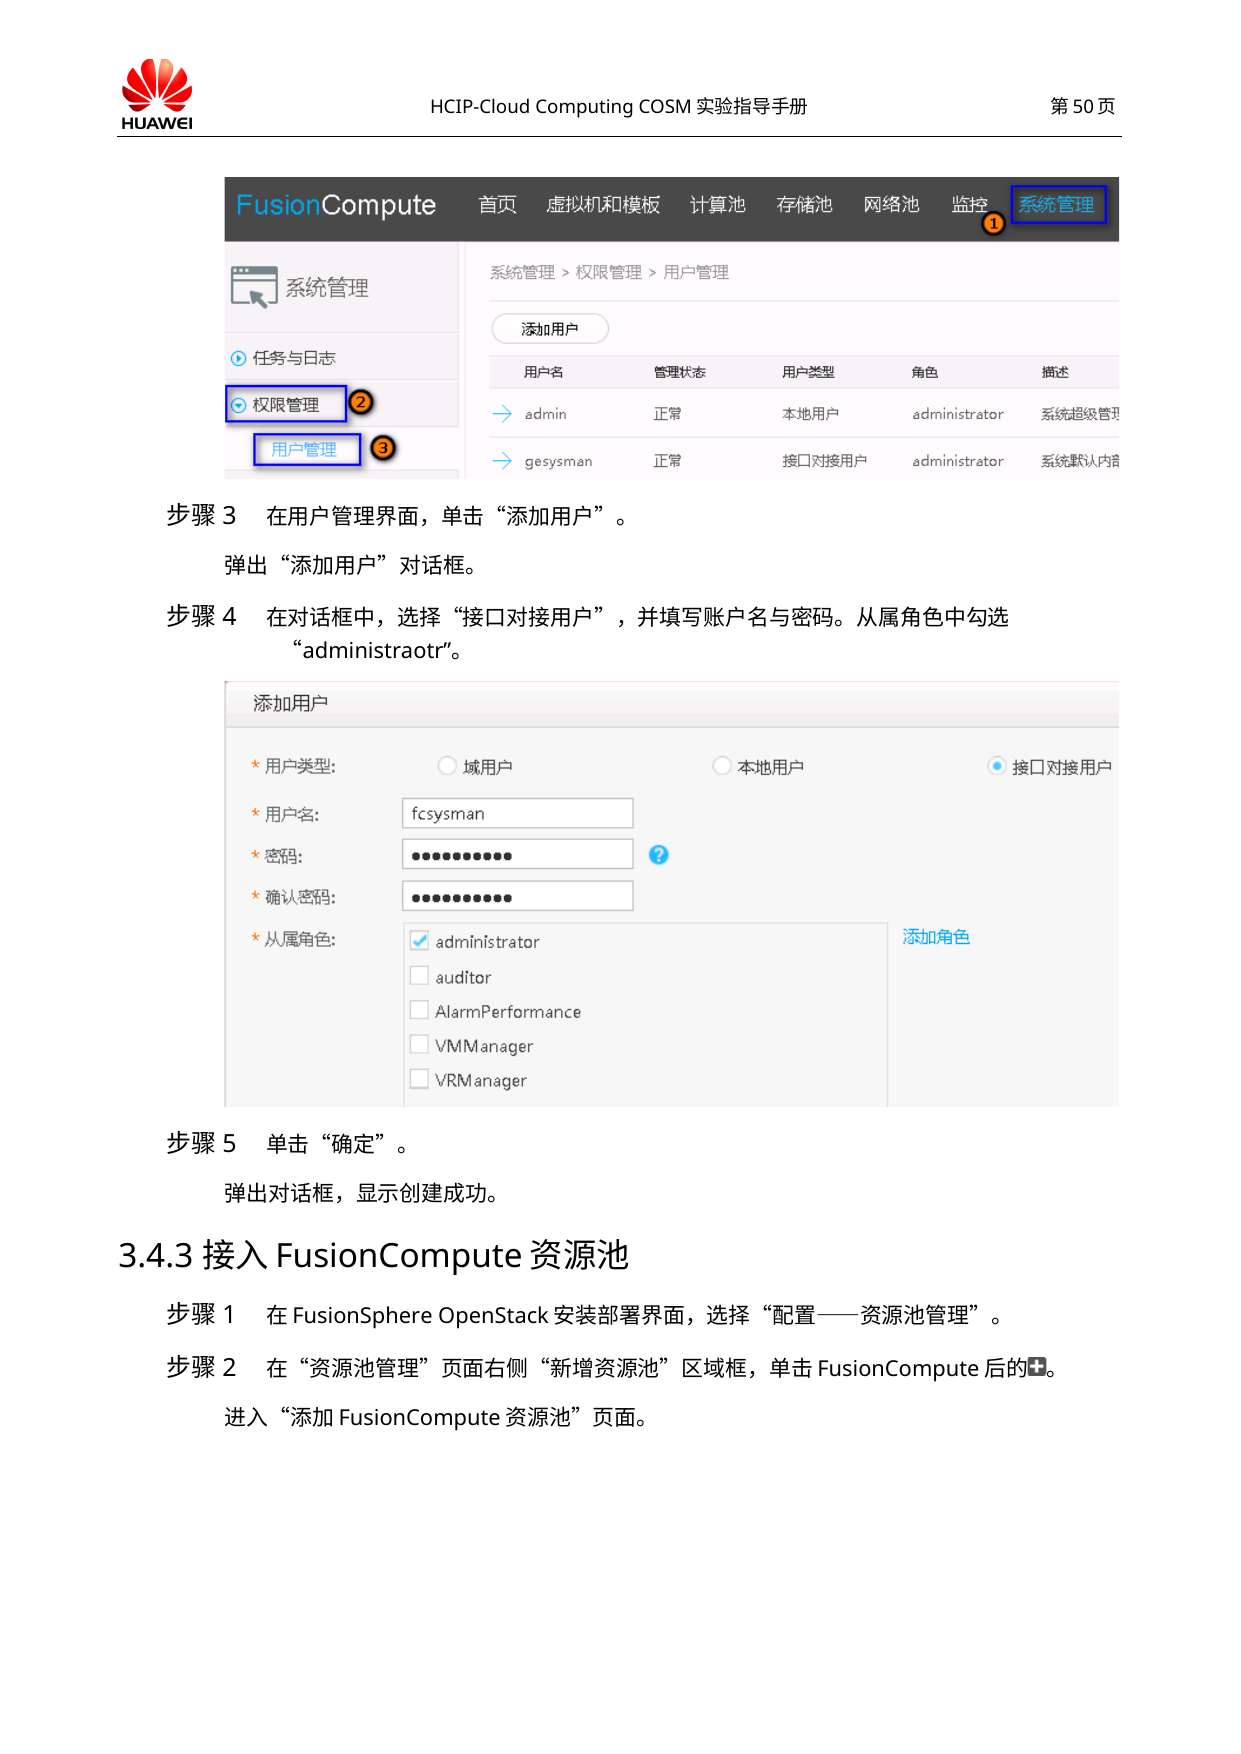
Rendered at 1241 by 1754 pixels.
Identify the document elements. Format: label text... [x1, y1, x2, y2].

picture [224, 177, 1120, 479]
text 在FusionSphere OpenStack安装部署界面，选择“配置——资源池管理”。 [236, 1294, 1122, 1330]
picture [122, 59, 192, 129]
picture [1027, 1357, 1047, 1376]
text 弹出“添加用户”对话框。 [224, 548, 1122, 580]
text 在“资源池管理”页面右侧“新增资源池”区域框，单击FusionCompute后的。 [236, 1347, 1122, 1383]
subtitle 接入FusionCompute资源池 [118, 1229, 1122, 1277]
text 在对话框中，选择“接口对接用户”，并填写账户名与密码。从属角色中勾选“administraotr”。 [236, 596, 1122, 664]
text 单击“确定”。 [236, 1123, 1122, 1160]
text 弹出对话框，显示创建成功。 [224, 1176, 1122, 1208]
text 在用户管理界面，单击“添加用户”。 [236, 495, 1122, 531]
text 进入“添加FusionCompute资源池”页面。 [224, 1400, 1122, 1432]
picture [224, 681, 1120, 1107]
